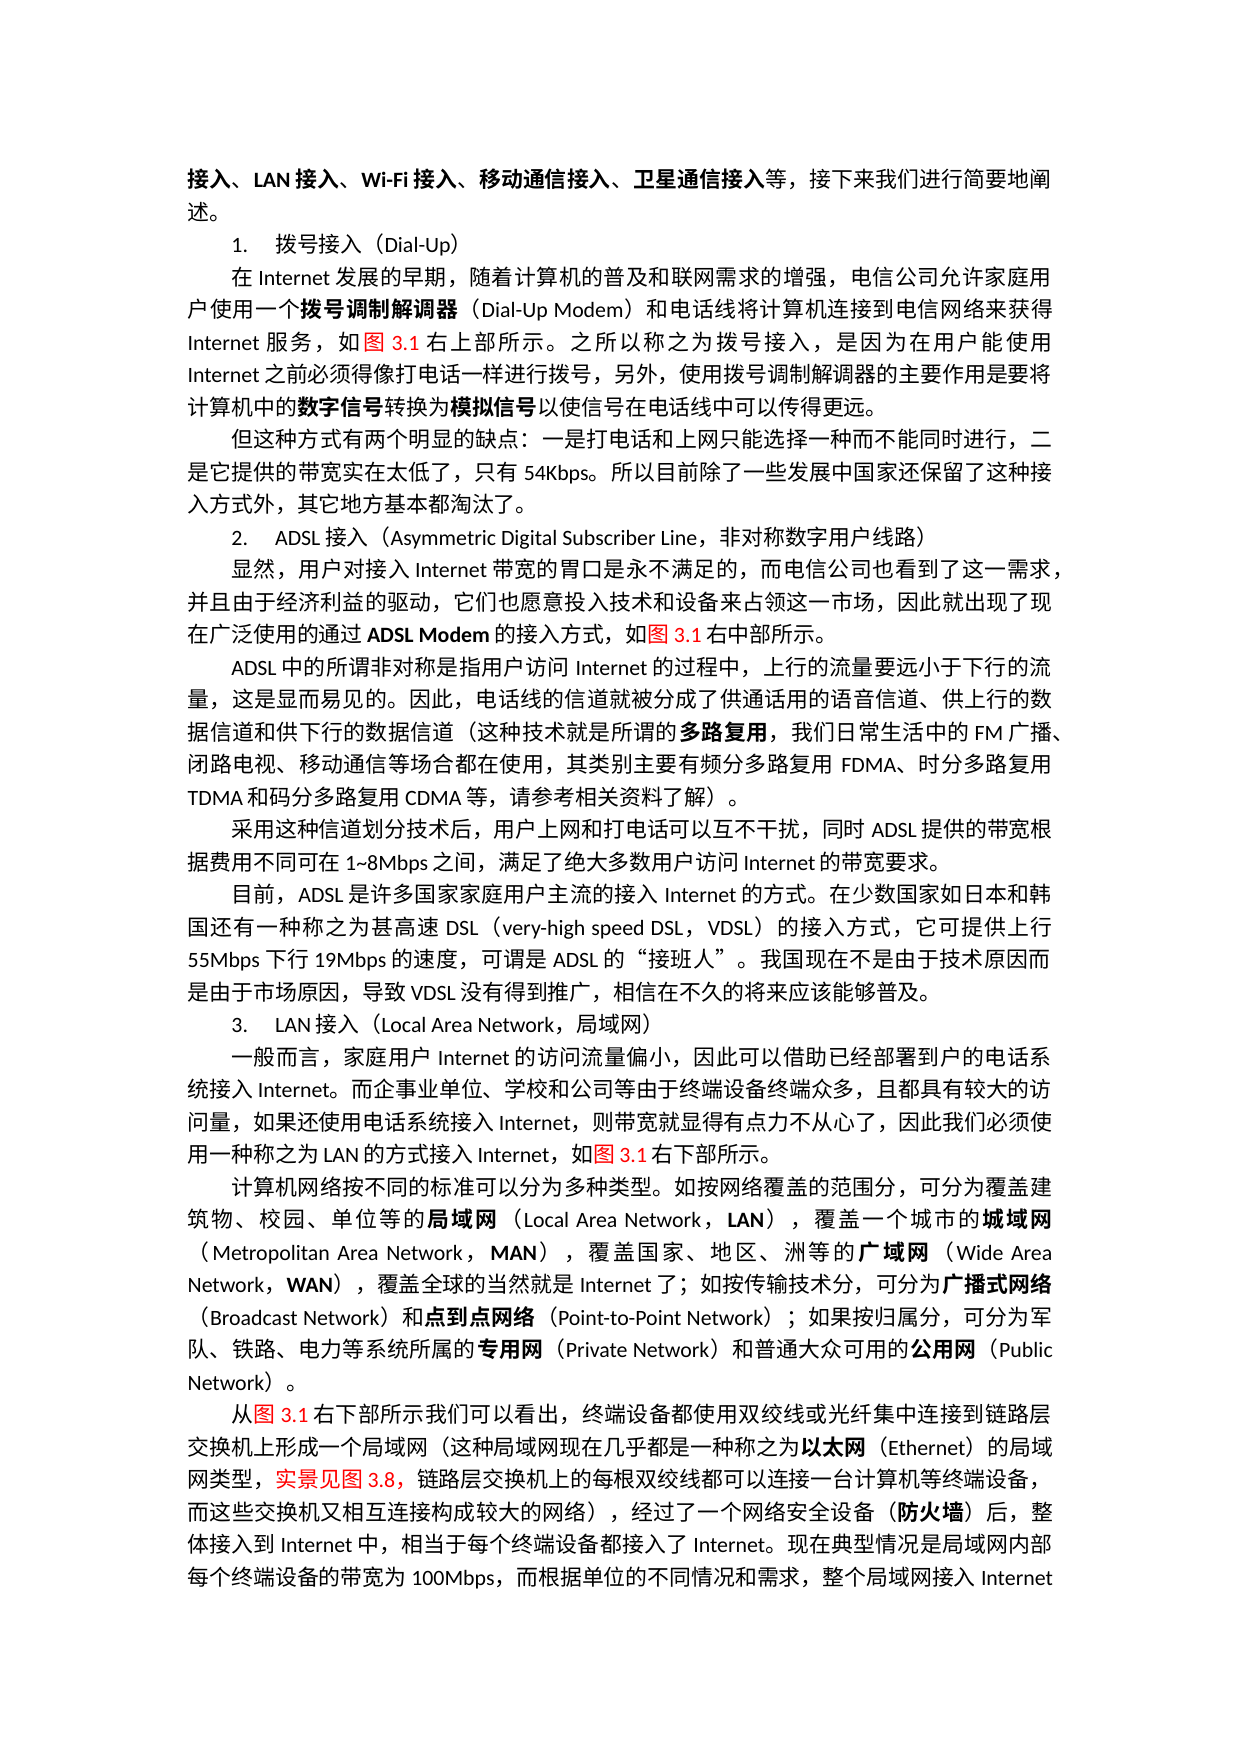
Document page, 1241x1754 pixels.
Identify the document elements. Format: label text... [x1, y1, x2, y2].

text 采用这种信道划分技术后，用户上网和打电话可以互不干扰，同时ADSL提供的带宽根据费用不同可在1~8Mbps之间，满足了绝大多数用户访问Internet的带宽要求。 [187, 812, 1053, 877]
list LAN接入（Local Area Network，局域网） [231, 1007, 1053, 1039]
text 目前，ADSL是许多国家家庭用户主流的接入Internet的方式。在少数国家如日本和韩国还有一种称之为甚高速DSL（very-high speed DSL，VDSL）的接入方式，它可提供上行55Mbps下行19Mbps的速度，可谓是ADSL的“接班人”。我国现在不是由于技术原因而是由于市场原因，导致VDSL没有得到推广，相信在不久的将来应该能够普及。 [187, 877, 1053, 1007]
list ADSL接入（Asymmetric Digital Subscriber Line，非对称数字用户线路） [231, 519, 1053, 552]
text 但这种方式有两个明显的缺点：一是打电话和上网只能选择一种而不能同时进行，二是它提供的带宽实在太低了，只有54Kbps。所以目前除了一些发展中国家还保留了这种接入方式外，其它地方基本都淘汰了。 [187, 422, 1053, 519]
list 拨号接入（Dial-Up） [231, 227, 1053, 259]
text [187, 162, 1053, 227]
text 计算机网络按不同的标准可以分为多种类型。如按网络覆盖的范围分，可分为覆盖建筑物、校园、单位等的局域网（Local Area Network，LAN），覆盖一个城市的城域网（Metropolitan Area Network，MAN），覆盖国家、地区、洲等的广域网（Wide Area Network，WAN），覆盖全球的当然就是Internet了；如按传输技术分，可分为广播式网络（Broadcast Network）和点到点网络（Point-to-Point Network）；如果按归属分，可分为军队、铁路、电力等系统所属的专用网（Private Network）和普通大众可用的公用网（Public Network）。 [187, 1169, 1053, 1397]
text ADSL中的所谓非对称是指用户访问Internet的过程中，上行的流量要远小于下行的流量，这是显而易见的。因此，电话线的信道就被分成了供通话用的语音信道、供上行的数据信道和供下行的数据信道（这种技术就是所谓的多路复用，我们日常生活中的FM广播、闭路电视、移动通信等场合都在使用，其类别主要有频分多路复用FDMA、时分多路复用TDMA和码分多路复用CDMA等，请参考相关资料了解）。 [187, 649, 1053, 812]
text 在Internet发展的早期，随着计算机的普及和联网需求的增强，电信公司允许家庭用户使用一个拨号调制解调器（Dial-Up Modem）和电话线将计算机连接到电信网络来获得Internet服务，如图3.1右上部所示。之所以称之为拨号接入，是因为在用户能使用Internet之前必须得像打电话一样进行拨号，另外，使用拨号调制解调器的主要作用是要将计算机中的数字信号转换为模拟信号以使信号在电话线中可以传得更远。 [187, 259, 1053, 422]
text 一般而言，家庭用户Internet的访问流量偏小，因此可以借助已经部署到户的电话系统接入Internet。而企事业单位、学校和公司等由于终端设备终端众多，且都具有较大的访问量，如果还使用电话系统接入Internet，则带宽就显得有点力不从心了，因此我们必须使用一种称之为LAN的方式接入Internet，如图3.1右下部所示。 [187, 1039, 1053, 1169]
text 显然，用户对接入Internet带宽的胃口是永不满足的，而电信公司也看到了这一需求，并且由于经济利益的驱动，它们也愿意投入技术和设备来占领这一市场，因此就出现了现在广泛使用的通过ADSL Modem的接入方式，如图3.1右中部所示。 [187, 552, 1053, 649]
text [187, 1397, 1053, 1592]
